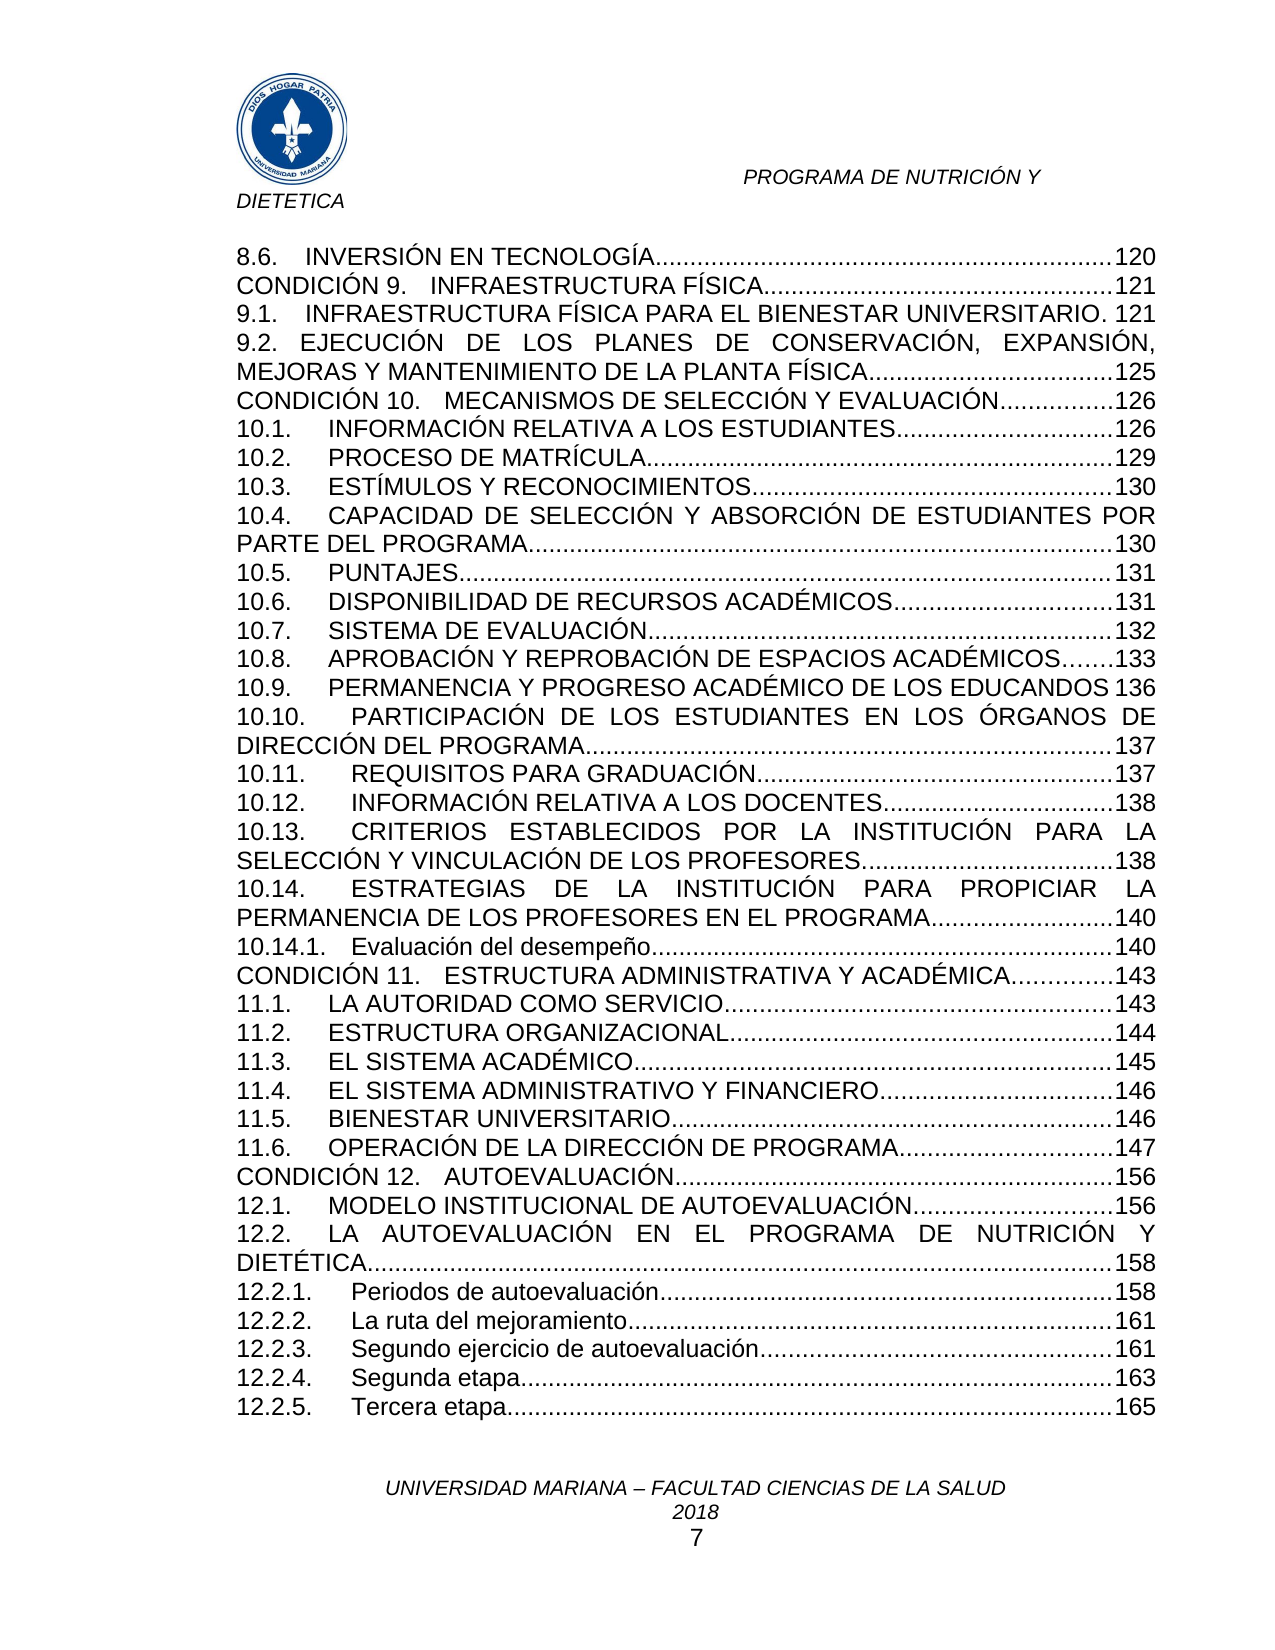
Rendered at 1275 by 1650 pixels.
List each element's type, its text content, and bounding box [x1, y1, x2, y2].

text 10.12. INFORMACIÓN RELATIVA A LOS DOCENTES 138 [236, 788, 1157, 817]
text 11.5. BIENESTAR UNIVERSITARIO 146 [236, 1104, 1157, 1133]
text 10.4. CAPACIDAD DE SELECCIÓN Y ABSORCIÓN DE ESTUDIANTES POR PARTE DEL PROGRAMA 130 [236, 501, 1157, 558]
text 10.5. PUNTAJES 131 [236, 558, 1157, 587]
text 10.13. CRITERIOS ESTABLECIDOS POR LA INSTITUCIÓN PARA LA SELECCIÓN Y VINCULACIÓN DE LOS PROFESORES. 138 [236, 817, 1157, 874]
text 12.2.5. Tercera etapa 165 [236, 1392, 1157, 1421]
text CONDICIÓN 11. ESTRUCTURA ADMINISTRATIVA Y ACADÉMICA 143 [236, 961, 1157, 989]
text 10.2. PROCESO DE MATRÍCULA 129 [236, 443, 1157, 472]
text 10.7. SISTEMA DE EVALUACIÓN 132 [236, 616, 1157, 644]
text CONDICIÓN 12. AUTOEVALUACIÓN 156 [236, 1162, 1157, 1191]
text 10.3. ESTÍMULOS Y RECONOCIMIENTOS 130 [236, 472, 1157, 501]
text 11.3. EL SISTEMA ACADÉMICO 145 [236, 1047, 1157, 1076]
text 10.14. ESTRATEGIAS DE LA INSTITUCIÓN PARA PROPICIAR LA PERMANENCIA DE LOS PROFESORES EN EL PROGRAMA 140 [236, 874, 1157, 932]
text 12.2.1. Periodos de autoevaluación 158 [236, 1277, 1157, 1306]
text 11.4. EL SISTEMA ADMINISTRATIVO Y FINANCIERO 146 [236, 1076, 1157, 1104]
text 12.2.3. Segundo ejercicio de autoevaluación 161 [236, 1334, 1157, 1363]
text 9.1. INFRAESTRUCTURA FÍSICA PARA EL BIENESTAR UNIVERSITARIO 121 [236, 299, 1157, 328]
text 12.2. LA AUTOEVALUACIÓN EN EL PROGRAMA DE NUTRICIÓN Y DIETÉTICA 158 [236, 1219, 1157, 1277]
text 12.2.2. La ruta del mejoramiento 161 [236, 1306, 1157, 1334]
text 11.1. LA AUTORIDAD COMO SERVICIO 143 [236, 989, 1157, 1018]
text CONDICIÓN 10. MECANISMOS DE SELECCIÓN Y EVALUACIÓN 126 [236, 386, 1157, 414]
picture [236, 73, 348, 185]
text 11.2. ESTRUCTURA ORGANIZACIONAL 144 [236, 1018, 1157, 1047]
text 10.11. REQUISITOS PARA GRADUACIÓN 137 [236, 759, 1157, 788]
text CONDICIÓN 9. INFRAESTRUCTURA FÍSICA 121 [236, 271, 1157, 299]
text 10.6. DISPONIBILIDAD DE RECURSOS ACADÉMICOS 131 [236, 587, 1157, 616]
text 10.1. INFORMACIÓN RELATIVA A LOS ESTUDIANTES 126 [236, 414, 1157, 443]
text 11.6. OPERACIÓN DE LA DIRECCIÓN DE PROGRAMA 147 [236, 1133, 1157, 1162]
text 10.14.1. Evaluación del desempeño 140 [236, 932, 1157, 961]
text 10.8. APROBACIÓN Y REPROBACIÓN DE ESPACIOS ACADÉMICOS 133 [236, 644, 1157, 673]
text 12.2.4. Segunda etapa 163 [236, 1363, 1157, 1392]
text 10.10. PARTICIPACIÓN DE LOS ESTUDIANTES EN LOS ÓRGANOS DE DIRECCIÓN DEL PROGRAMA 137 [236, 702, 1157, 759]
text 12.1. MODELO INSTITUCIONAL DE AUTOEVALUACIÓN 156 [236, 1191, 1157, 1219]
text 10.9. PERMANENCIA Y PROGRESO ACADÉMICO DE LOS EDUCANDOS 136 [236, 673, 1157, 702]
text 9.2. EJECUCIÓN DE LOS PLANES DE CONSERVACIÓN, EXPANSIÓN, MEJORAS Y MANTENIMIENTO DE LA PLANTA FÍSICA 125 [236, 328, 1157, 386]
text 8.6. INVERSIÓN EN TECNOLOGÍA 120 [236, 242, 1157, 271]
